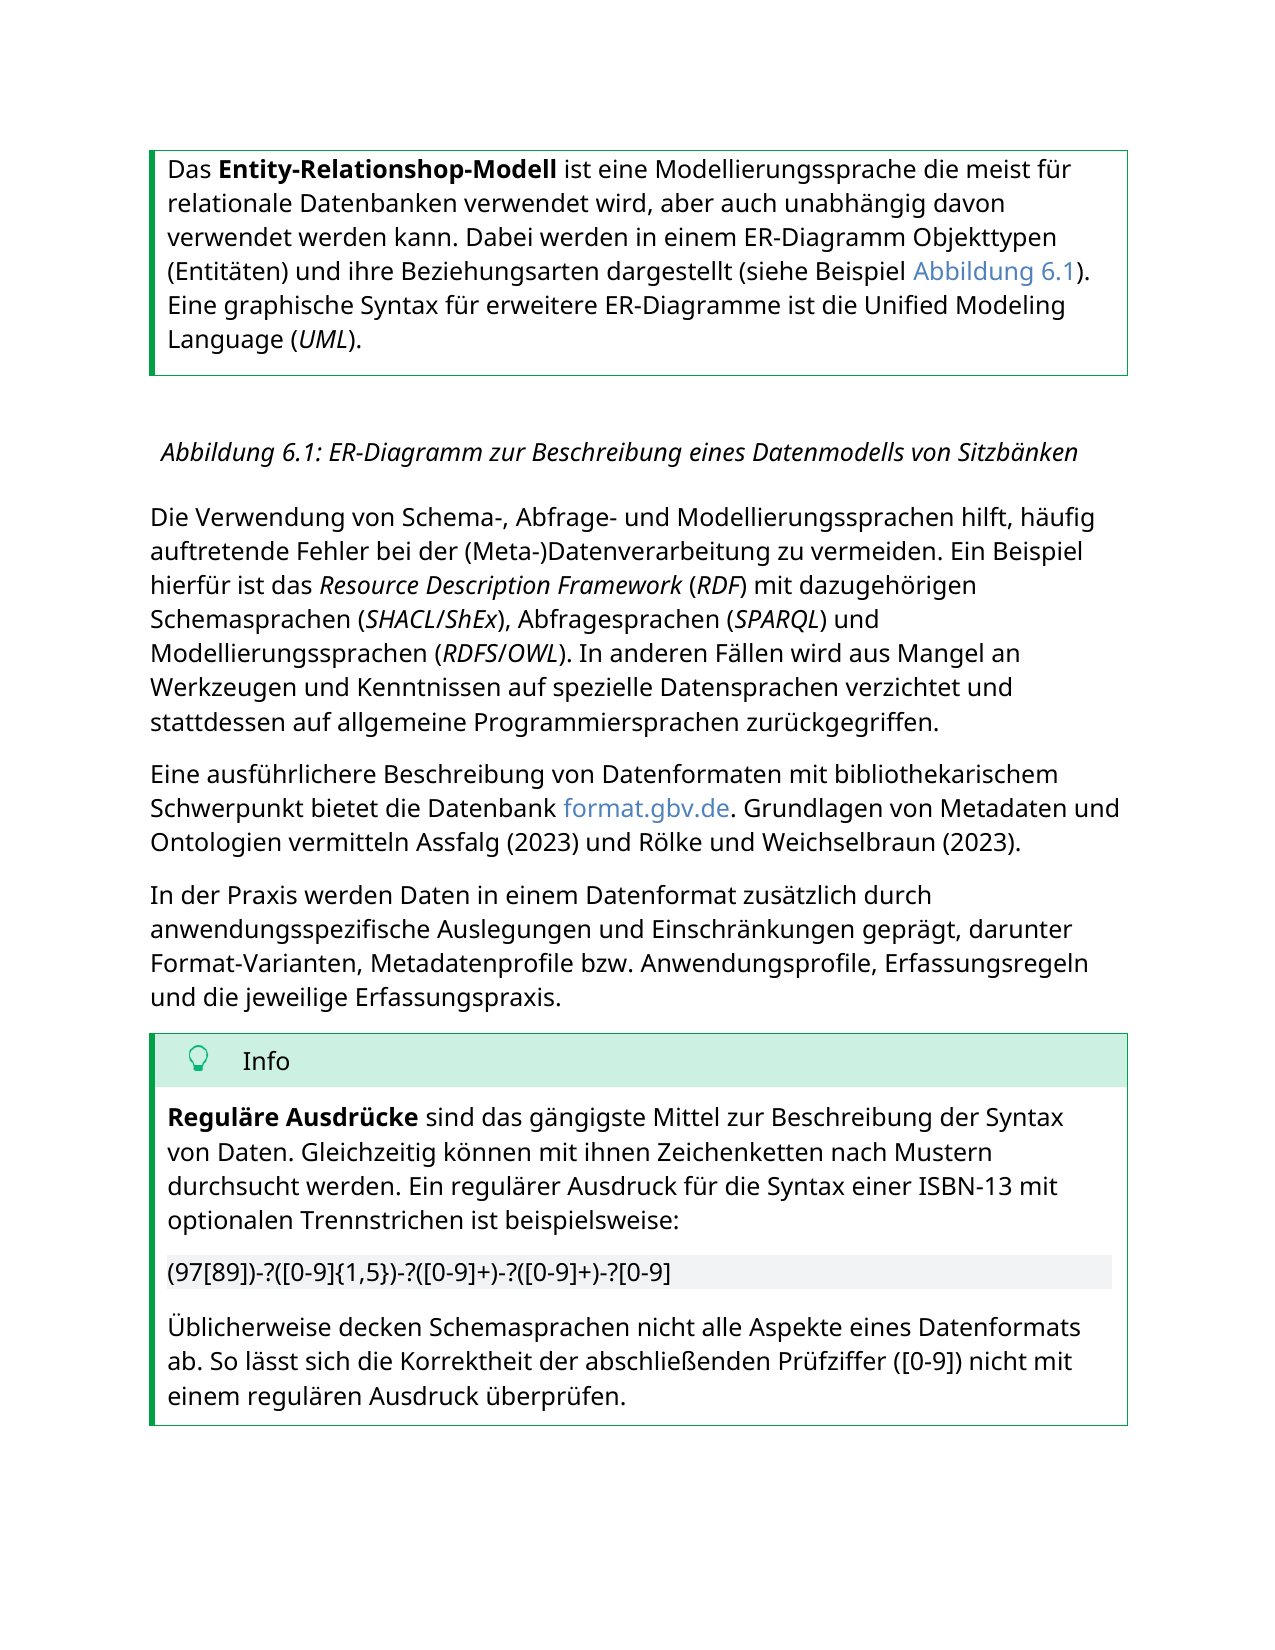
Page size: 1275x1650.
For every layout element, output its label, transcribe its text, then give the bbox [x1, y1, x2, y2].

text Eine ausführlichere Beschreibung von Datenformaten mit bibliothekarischem Schwerpunkt bietet die Datenbank format.gbv.de. Grundlagen von Metadaten und Ontologien vermitteln Assfalg (2023) und Rölke und Weichselbraun (2023). [150, 757, 1125, 859]
picture [186, 1045, 211, 1071]
text Die Verwendung von Schema-, Abfrage- und Modellierungssprachen hilft, häufig auftretende Fehler bei der (Meta-)Datenverarbeitung zu vermeiden. Ein Beispiel hierfür ist das Resource Description Framework (RDF) mit dazugehörigen Schemasprachen (SHACL/ShEx), Abfragesprachen (SPARQL) und Modellierungssprachen (RDFS/OWL). In anderen Fällen wird aus Mangel an Werkzeugen und Kenntnissen auf spezielle Datensprachen verzichtet und stattdessen auf allgemeine Programmiersprachen zurückgegriffen. [150, 500, 1125, 738]
text In der Praxis werden Daten in einem Datenformat zusätzlich durch anwendungsspezifische Auslegungen und Einschränkungen geprägt, darunter Format-Varianten, Metadatenprofile bzw. Anwendungsprofile, Erfassungsregeln und die jeweilige Erfassungspraxis. [150, 878, 1125, 1014]
table_cell Reguläre Ausdrücke sind das gängigste Mittel zur Beschreibung der Syntax von Daten. Gleichzeitig können mit ihnen Zeichenketten nach Mustern durchsucht werden. Ein regulärer Ausdruck für die Syntax einer ISBN-13 mit optionalen Trennstrichen ist beispielsweise: (97[89])-?([0-9]{1,5})-?([0-9]+)-?([0-9]+)-?[0-9] Üblicherweise decken Schemasprachen nicht alle Aspekte eines Datenformats ab. So lässt sich die Korrektheit der abschließenden Prüfziffer ([0-9]) nicht mit einem regulären Ausdruck überprüfen. [155, 1087, 1127, 1425]
table_header Info [155, 1034, 1127, 1087]
